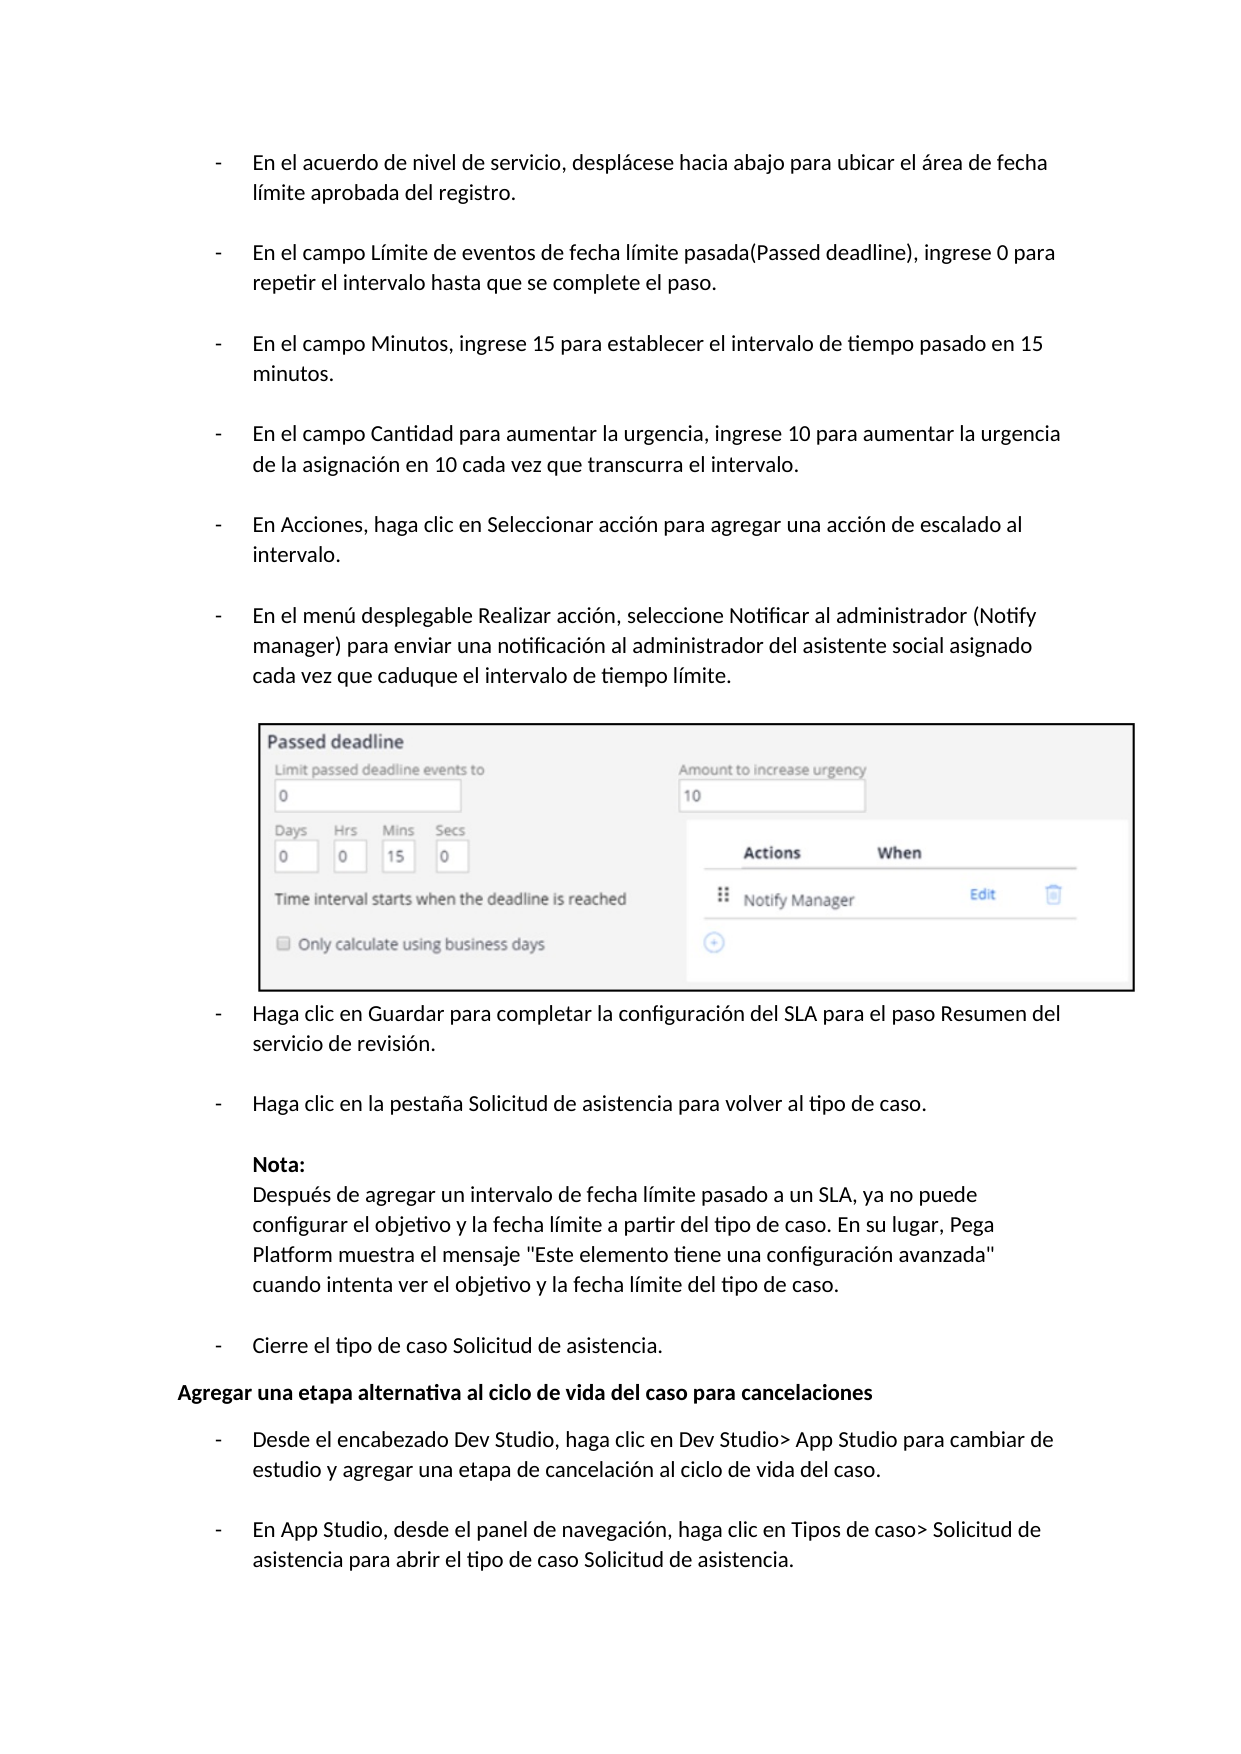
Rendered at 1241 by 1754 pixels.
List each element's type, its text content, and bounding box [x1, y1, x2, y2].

list Desde el encabezado Dev Studio, haga clic en Dev Studio> App Studio para cambiar de estudio y agregar una etapa de cancelación al ciclo de vida del caso. [215, 1425, 1063, 1483]
list En el campo Límite de eventos de fecha límite pasada(Passed deadline), ingrese 0 para repetir el intervalo hasta que se complete el paso. [215, 238, 1063, 296]
list En el campo Cantidad para aumentar la urgencia, ingrese 10 para aumentar la urgencia de la asignación en 10 cada vez que transcurra el intervalo. [215, 419, 1063, 478]
list Después de agregar un intervalo de fecha límite pasado a un SLA, ya no puede configurar el objetivo y la fecha límite a partir del tipo de caso. En su lugar, Pega Platform muestra el mensaje "Este elemento tiene una configuración avanzada" cuando intenta ver el objetivo y la fecha límite del tipo de caso. [252, 1180, 1063, 1298]
list En el acuerdo de nivel de servicio, desplácese hacia abajo para ubicar el área de fecha límite aprobada del registro. [215, 148, 1063, 206]
list Nota: [252, 1150, 1063, 1178]
list En el menú desplegable Realizar acción, seleccione Notificar al administrador (Notify manager) para enviar una notificación al administrador del asistente social asignado cada vez que caduque el intervalo de tiempo límite. [215, 601, 1063, 689]
text Agregar una etapa alternativa al ciclo de vida del caso para cancelaciones [177, 1378, 1063, 1406]
list Cierre el tipo de caso Solicitud de asistencia. [215, 1331, 1063, 1359]
list En el campo Minutos, ingrese 15 para establecer el intervalo de tiempo pasado en 15 minutos. [215, 329, 1063, 387]
list En Acciones, haga clic en Seleccionar acción para agregar una acción de escalado al intervalo. [215, 510, 1063, 568]
list En App Studio, desde el panel de navegación, haga clic en Tipos de caso> Solicitud de asistencia para abrir el tipo de caso Solicitud de asistencia. [215, 1515, 1063, 1573]
list Haga clic en Guardar para completar la configuración del SLA para el paso Resumen del servicio de revisión. [215, 999, 1063, 1057]
picture [252, 721, 1138, 997]
list Haga clic en la pestaña Solicitud de asistencia para volver al tipo de caso. [215, 1089, 1063, 1117]
